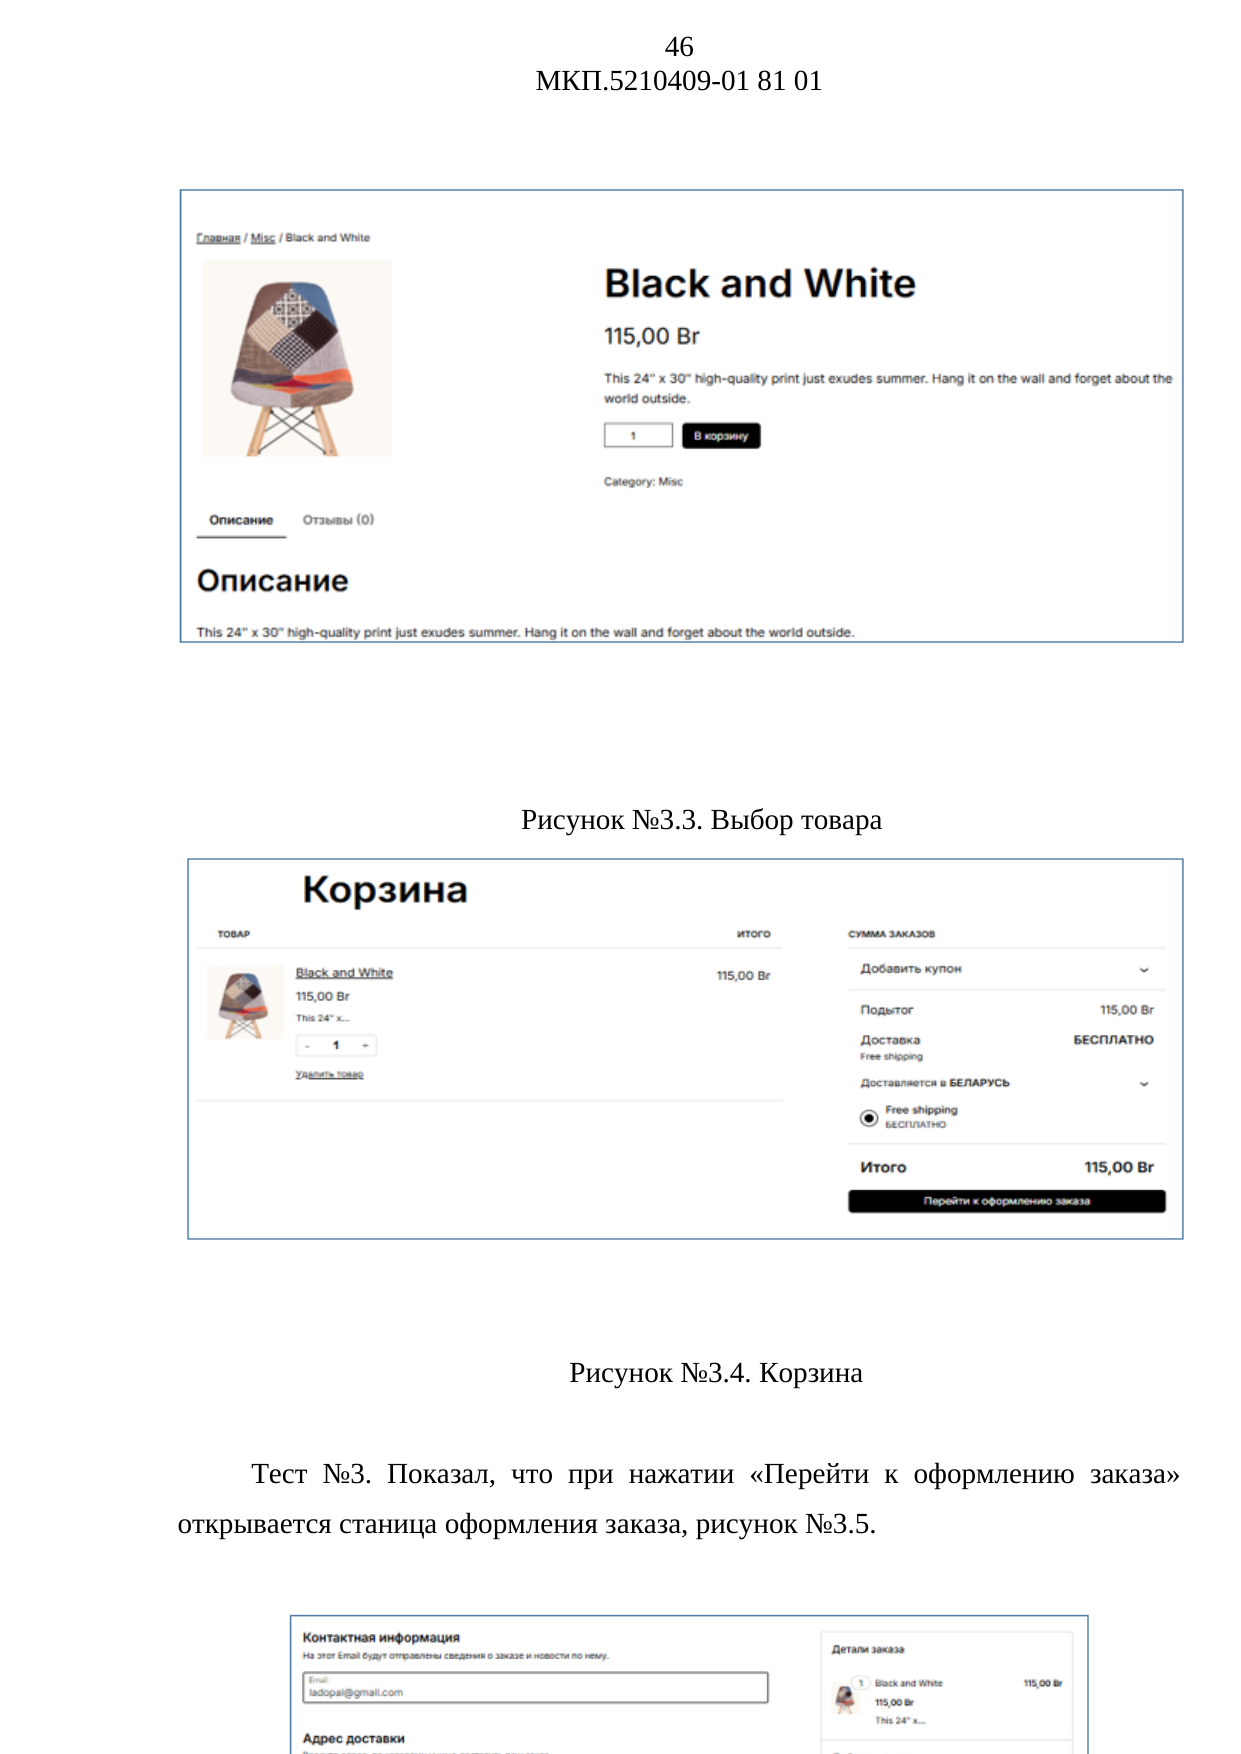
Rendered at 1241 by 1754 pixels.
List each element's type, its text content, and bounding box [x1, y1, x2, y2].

text Тест №3. Показал, что при нажатии «Перейти к оформлению заказа» открывается станица оформления заказа, рисунок №3.5. [177, 1456, 1181, 1540]
text Рисунок №3.4. Корзина [177, 1355, 1181, 1389]
picture [286, 1611, 1093, 1754]
text Рисунок №3.3. Выбор товара [177, 802, 1181, 835]
picture [183, 853, 1190, 1244]
picture [177, 185, 1187, 646]
